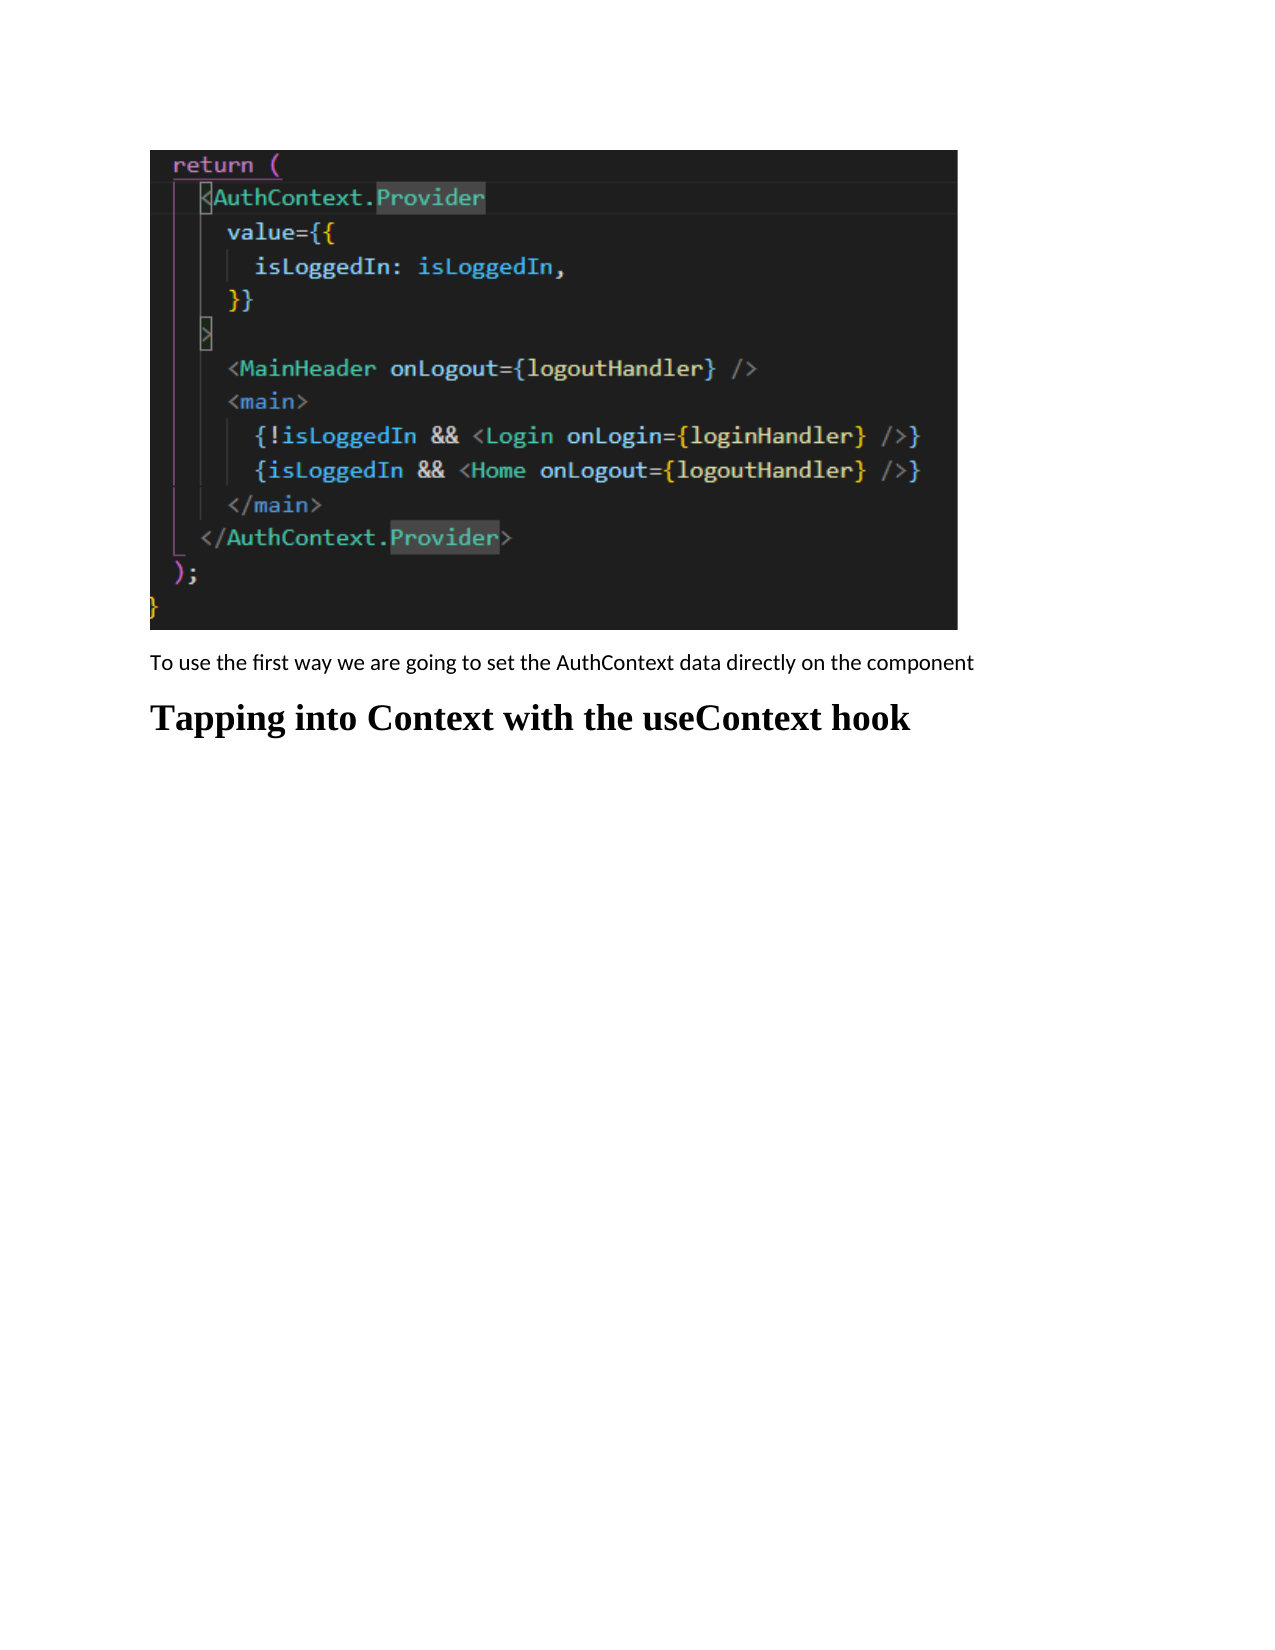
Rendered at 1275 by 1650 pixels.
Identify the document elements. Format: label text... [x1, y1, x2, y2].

picture [150, 150, 958, 630]
text To use the first way we are going to set the AuthContext data directly on the component [150, 648, 1125, 677]
subtitle Tapping into Context with the useContext hook [150, 695, 1125, 738]
